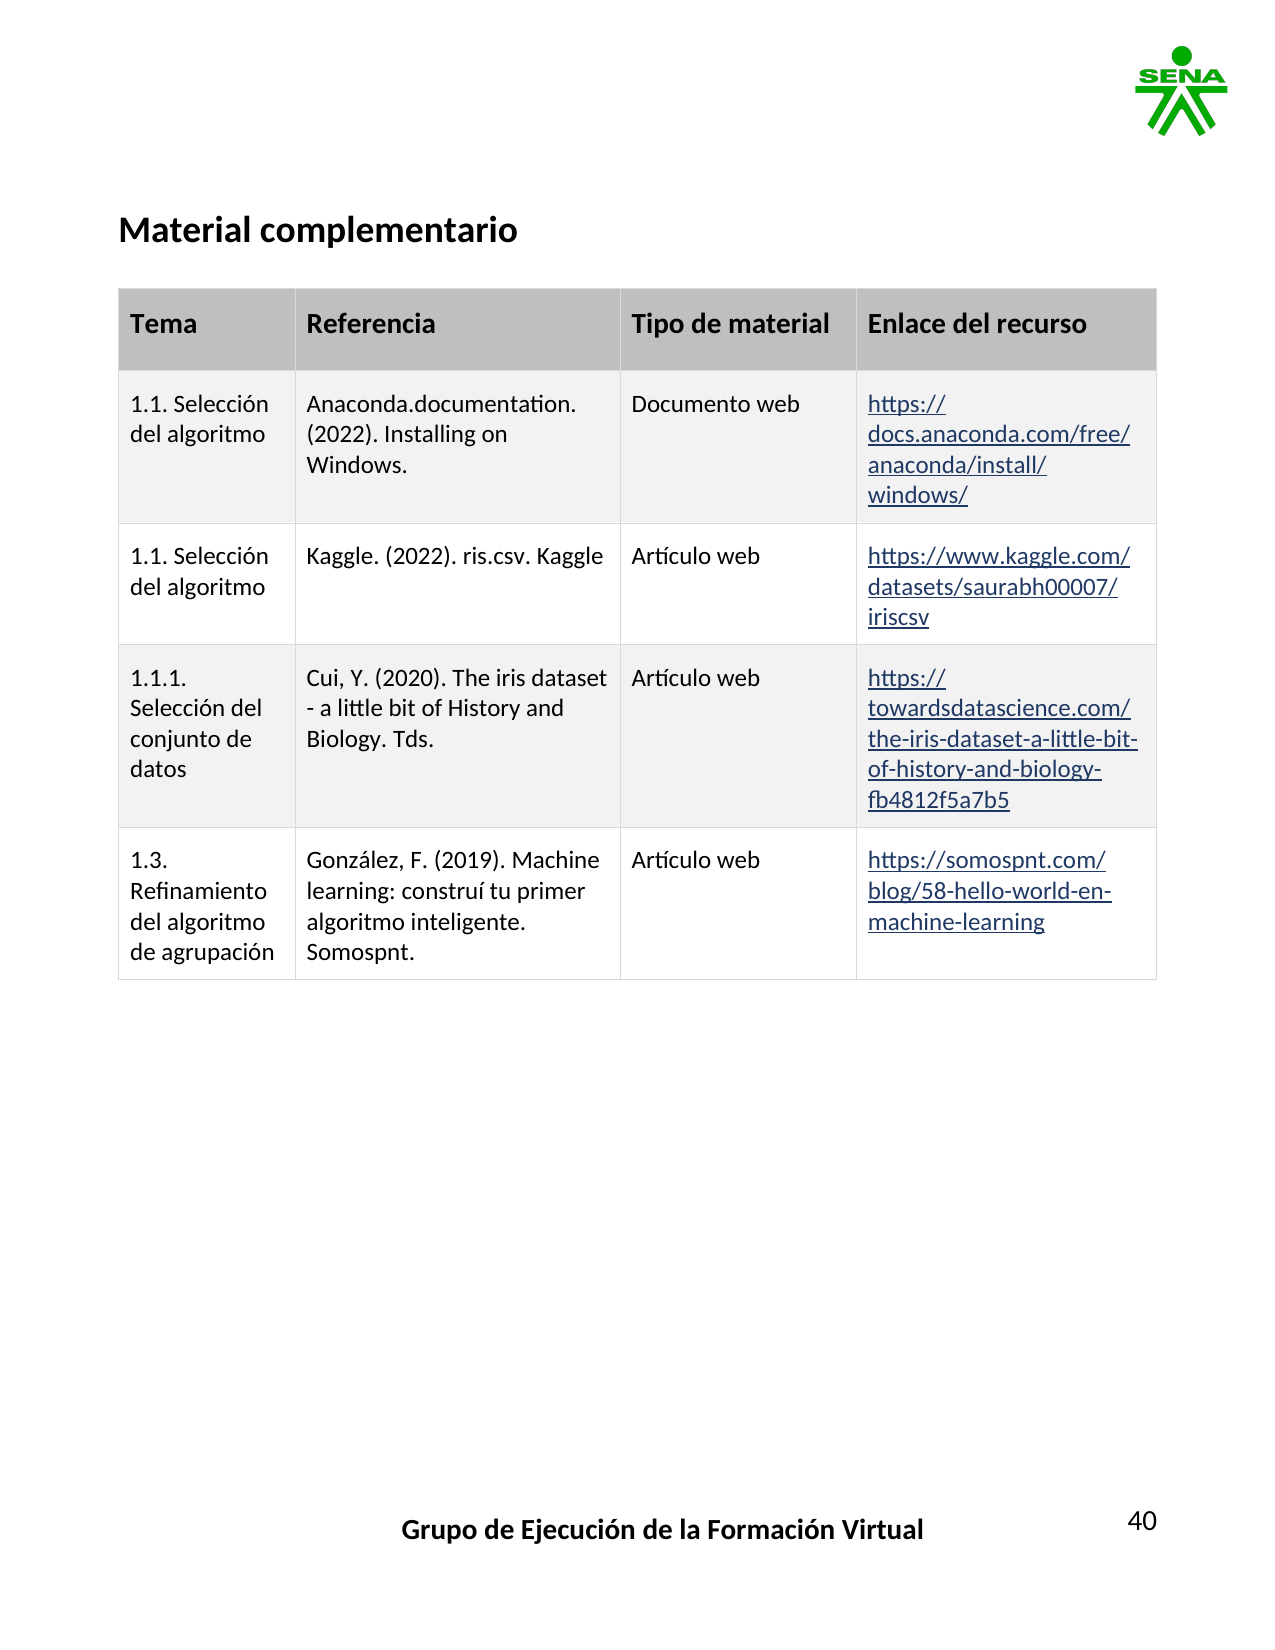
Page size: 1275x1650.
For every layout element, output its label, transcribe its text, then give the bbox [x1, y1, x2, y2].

text Material complementario [118, 206, 1157, 252]
table_cell 1.1.1. Selección del conjunto de datos [119, 645, 295, 827]
table_header Tema [119, 289, 295, 370]
table_header Tipo de material [621, 289, 856, 370]
table_cell https://www.kaggle.com/datasets/saurabh00007/iriscsv [857, 524, 1156, 644]
table_cell Artículo web [621, 524, 856, 644]
table_cell https://docs.anaconda.com/free/anaconda/install/windows/ [857, 371, 1156, 522]
table_cell https://towardsdatascience.com/the-iris-dataset-a-little-bit-of-history-and-biology-fb4812f5a7b5 [857, 645, 1156, 827]
table_cell Documento web [621, 371, 856, 522]
table_cell Artículo web [621, 828, 856, 979]
picture [1135, 46, 1228, 136]
table_cell González, F. (2019). Machine learning: construí tu primer algoritmo inteligente. Somospnt. [296, 828, 620, 979]
table_cell 1.1. Selección del algoritmo [119, 371, 295, 522]
table_header Referencia [296, 289, 620, 370]
table_cell Anaconda.documentation. (2022). Installing on Windows. [296, 371, 620, 522]
table_header Enlace del recurso [857, 289, 1156, 370]
table_cell Cui, Y. (2020). The iris dataset - a little bit of History and Biology. Tds. [296, 645, 620, 827]
table_cell 1.3. Refinamiento del algoritmo de agrupación [119, 828, 295, 979]
table_cell Kaggle. (2022). ris.csv. Kaggle [296, 524, 620, 644]
table_cell 1.1. Selección del algoritmo [119, 524, 295, 644]
table_cell Artículo web [621, 645, 856, 827]
table_cell https://somospnt.com/blog/58-hello-world-en-machine-learning [857, 828, 1156, 979]
